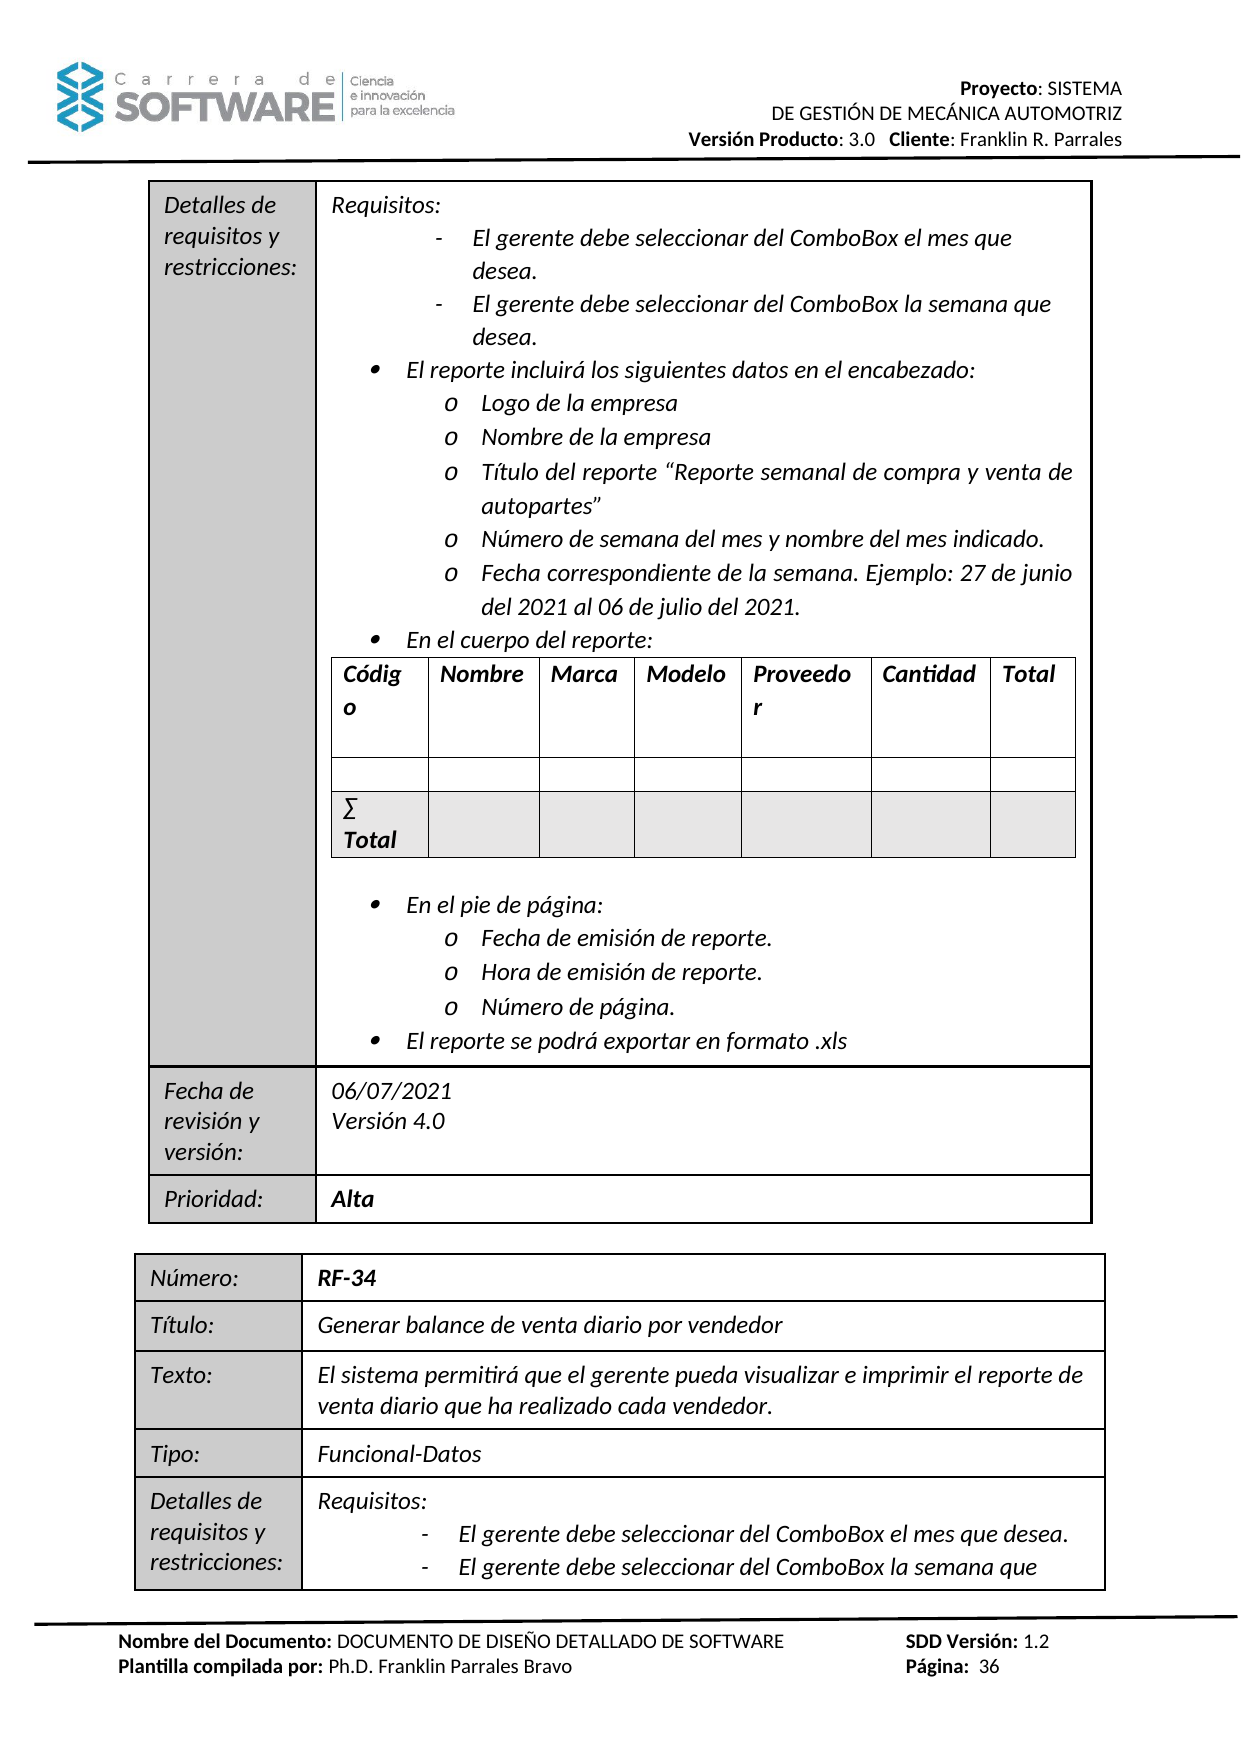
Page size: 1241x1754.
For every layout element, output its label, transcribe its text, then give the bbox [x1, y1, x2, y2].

table_cell Funcional-Datos [303, 1430, 1104, 1476]
table_cell 06/07/2021 Versión 4.0 [317, 1068, 1090, 1174]
table_cell Detalles de requisitos y restricciones: [136, 1478, 301, 1589]
table_cell Generar balance de venta diario por vendedor [303, 1302, 1104, 1350]
table_cell Tipo: [136, 1430, 301, 1476]
table_cell Requisitos: El gerente debe seleccionar del ComboBox el mes que desea. El gerente debe seleccionar del ComboBox la semana que desea. El reporte incluirá los siguientes datos en el encabezado: Logo de la empresa Nombre de la empresa Título del reporte “Reporte semanal de compra y venta de autopartes” Número de semana del mes y nombre del mes indicado. Fecha correspondiente de la semana. Ejemplo: 27 de junio del 2021 al 06 de julio del 2021. En el cuerpo del reporte: En el pie de página: Fecha de emisión de reporte. Hora de emisión de reporte. Número de página. El reporte se podrá exportar en formato .xls [317, 182, 1090, 1065]
table_cell Texto: [136, 1352, 301, 1428]
table_cell El sistema permitirá que el gerente pueda visualizar e imprimir el reporte de venta diario que ha realizado cada vendedor. [303, 1352, 1104, 1428]
picture [46, 46, 461, 154]
table_cell Alta [317, 1176, 1090, 1222]
table_cell Fecha de revisión y versión: [150, 1068, 315, 1174]
table_header Número: [136, 1255, 301, 1300]
table_cell Detalles de requisitos y restricciones: [150, 182, 315, 1065]
table_header RF-34 [303, 1255, 1104, 1300]
table_cell Título: [136, 1302, 301, 1350]
table_cell Prioridad: [150, 1176, 315, 1222]
